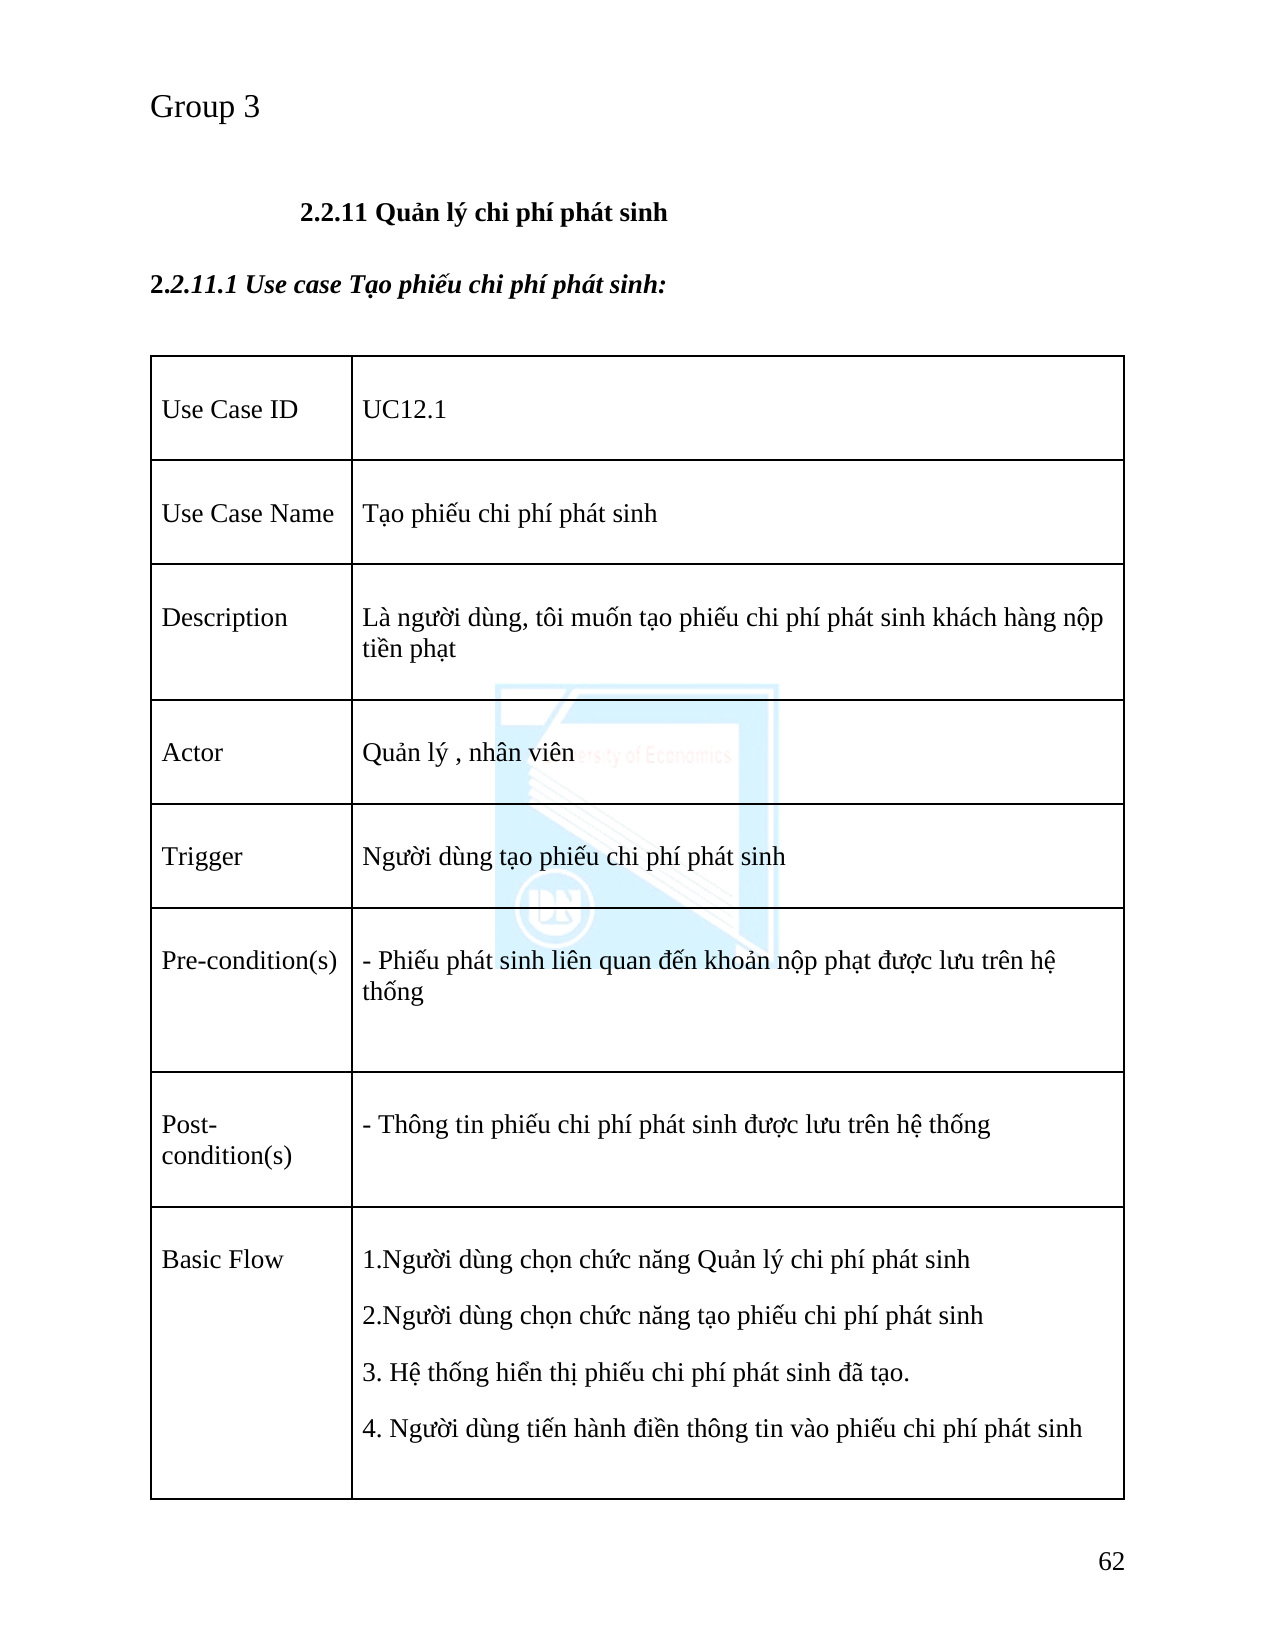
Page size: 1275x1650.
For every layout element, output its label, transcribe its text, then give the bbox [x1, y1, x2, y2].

table_header Use Case ID [152, 357, 351, 459]
table_cell Basic Flow [152, 1208, 351, 1498]
table_cell Người dùng tạo phiếu chi phí phát sinh [353, 805, 1123, 907]
text 2.2.11 Quản lý chi phí phát sinh [150, 196, 1125, 227]
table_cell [353, 1208, 1123, 1498]
table_cell Post-condition(s) [152, 1073, 351, 1206]
text 2.2.11.1 Use case Tạo phiếu chi phí phát sinh: [150, 268, 1125, 299]
table_cell Actor [152, 701, 351, 803]
table_cell Description [152, 565, 351, 698]
table_header UC12.1 [353, 357, 1123, 459]
table_cell Use Case Name [152, 461, 351, 563]
table_cell Là người dùng, tôi muốn tạo phiếu chi phí phát sinh khách hàng nộp tiền phạt [353, 565, 1123, 698]
table_cell - Thông tin phiếu chi phí phát sinh được lưu trên hệ thống [353, 1073, 1123, 1206]
table_cell Tạo phiếu chi phí phát sinh [353, 461, 1123, 563]
table_cell Pre-condition(s) [152, 909, 351, 1071]
table_cell Trigger [152, 805, 351, 907]
table_cell Quản lý , nhân viên [353, 701, 1123, 803]
table_cell - Phiếu phát sinh liên quan đến khoản nộp phạt được lưu trên hệ thống [353, 909, 1123, 1071]
